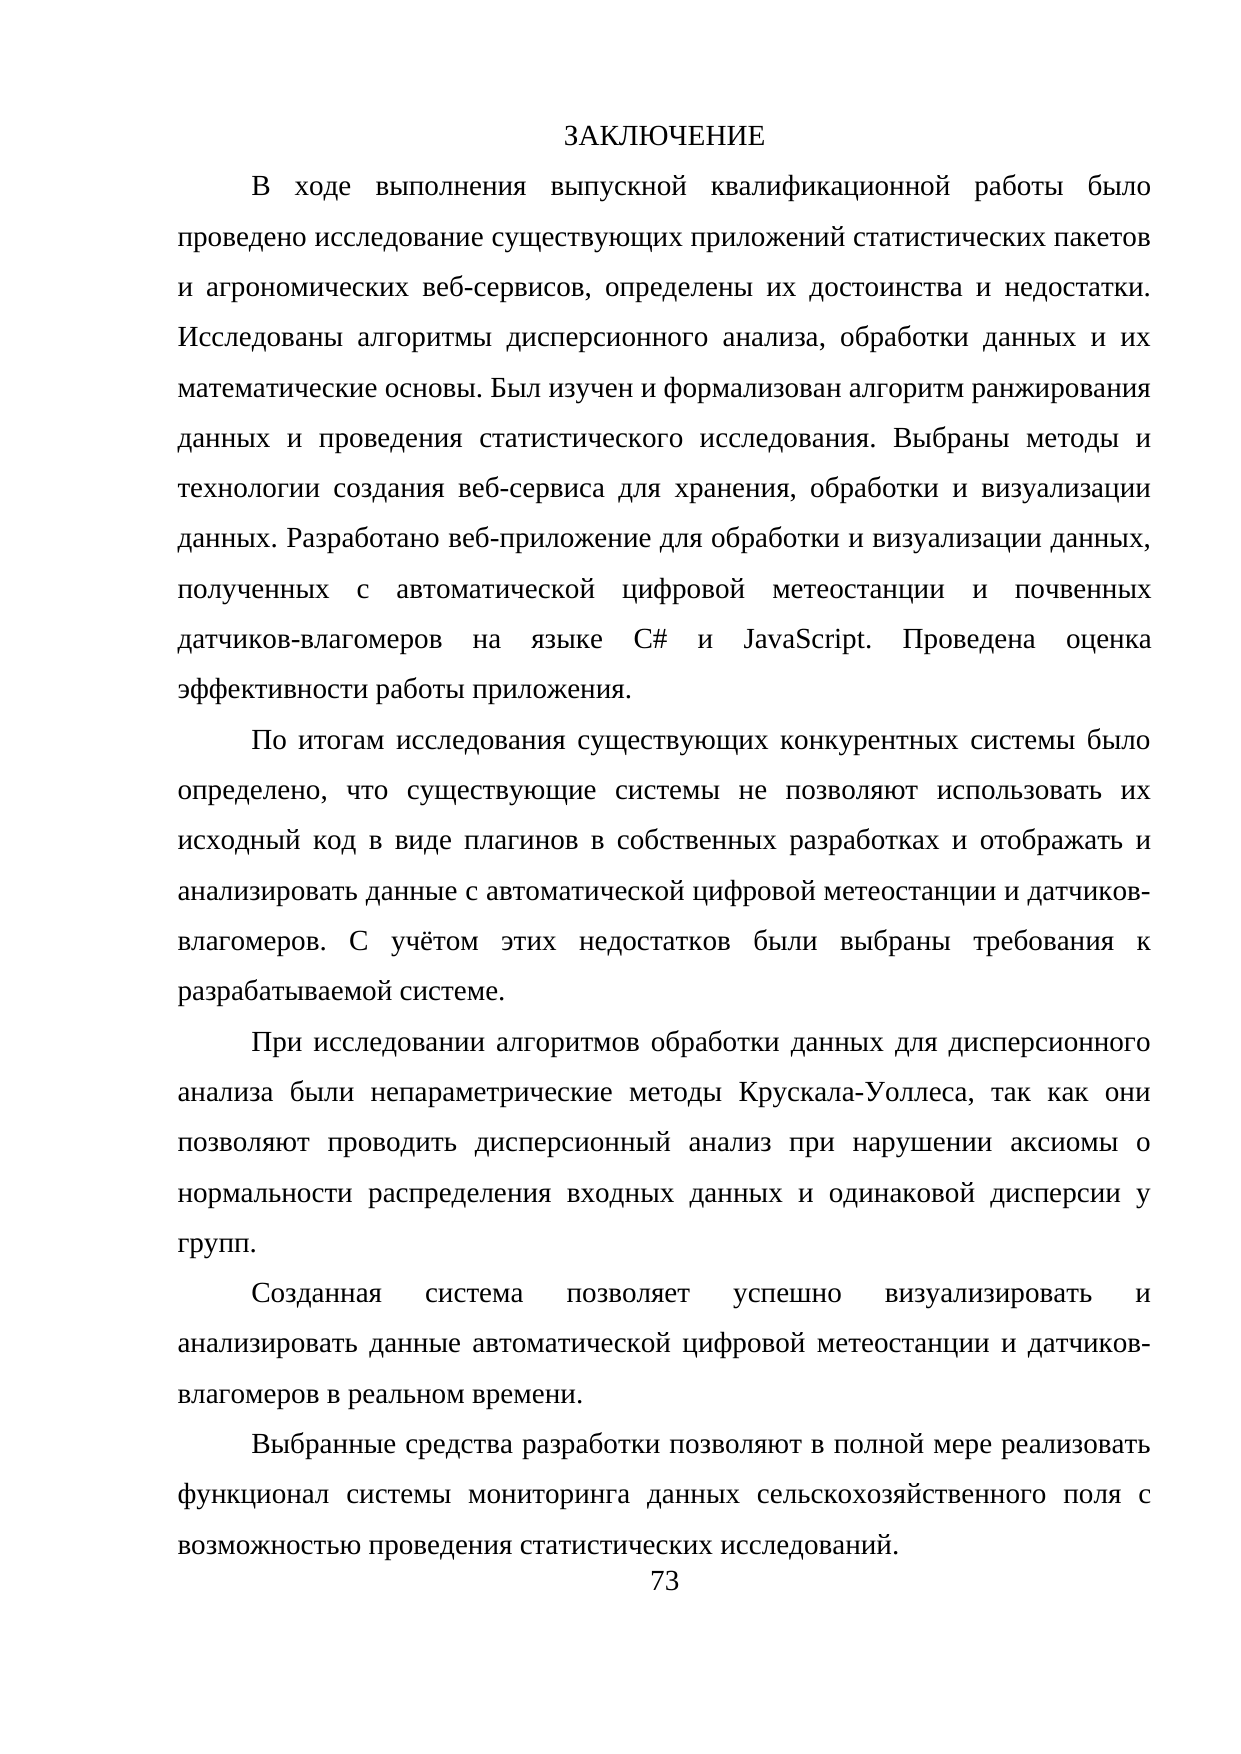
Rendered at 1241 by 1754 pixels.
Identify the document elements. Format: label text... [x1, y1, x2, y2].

text Выбранные средства разработки позволяют в полной мере реализовать функционал системы мониторинга данных сельскохозяйственного поля с возможностью проведения статистических исследований. [177, 1426, 1152, 1560]
text По итогам исследования существующих конкурентных системы было определено, что существующие системы не позволяют использовать их исходный код в виде плагинов в собственных разработках и отображать и анализировать данные с автоматической цифровой метеостанции и датчиков-влагомеров. С учётом этих недостатков были выбраны требования к разрабатываемой системе. [177, 722, 1152, 1007]
text Созданная система позволяет успешно визуализировать и анализировать данные автоматической цифровой метеостанции и датчиков-влагомеров в реальном времени. [177, 1275, 1152, 1409]
text В ходе выполнения выпускной квалификационной работы было проведено исследование существующих приложений статистических пакетов и агрономических веб-сервисов, определены их достоинства и недостатки. Исследованы алгоритмы дисперсионного анализа, обработки данных и их математические основы. Был изучен и формализован алгоритм ранжирования данных и проведения статистического исследования. Выбраны методы и технологии создания веб-сервиса для хранения, обработки и визуализации данных. Разработано веб-приложение для обработки и визуализации данных, полученных с автоматической цифровой метеостанции и почвенных датчиков-влагомеров на языке C# и JavaScript. Проведена оценка эффективности работы приложения. [177, 168, 1152, 705]
text При исследовании алгоритмов обработки данных для дисперсионного анализа были непараметрические методы Крускала-Уоллеса, так как они позволяют проводить дисперсионный анализ при нарушении аксиомы о нормальности распределения входных данных и одинаковой дисперсии у групп. [177, 1024, 1152, 1258]
subtitle ЗАКЛЮЧЕНИЕ [177, 118, 1152, 152]
